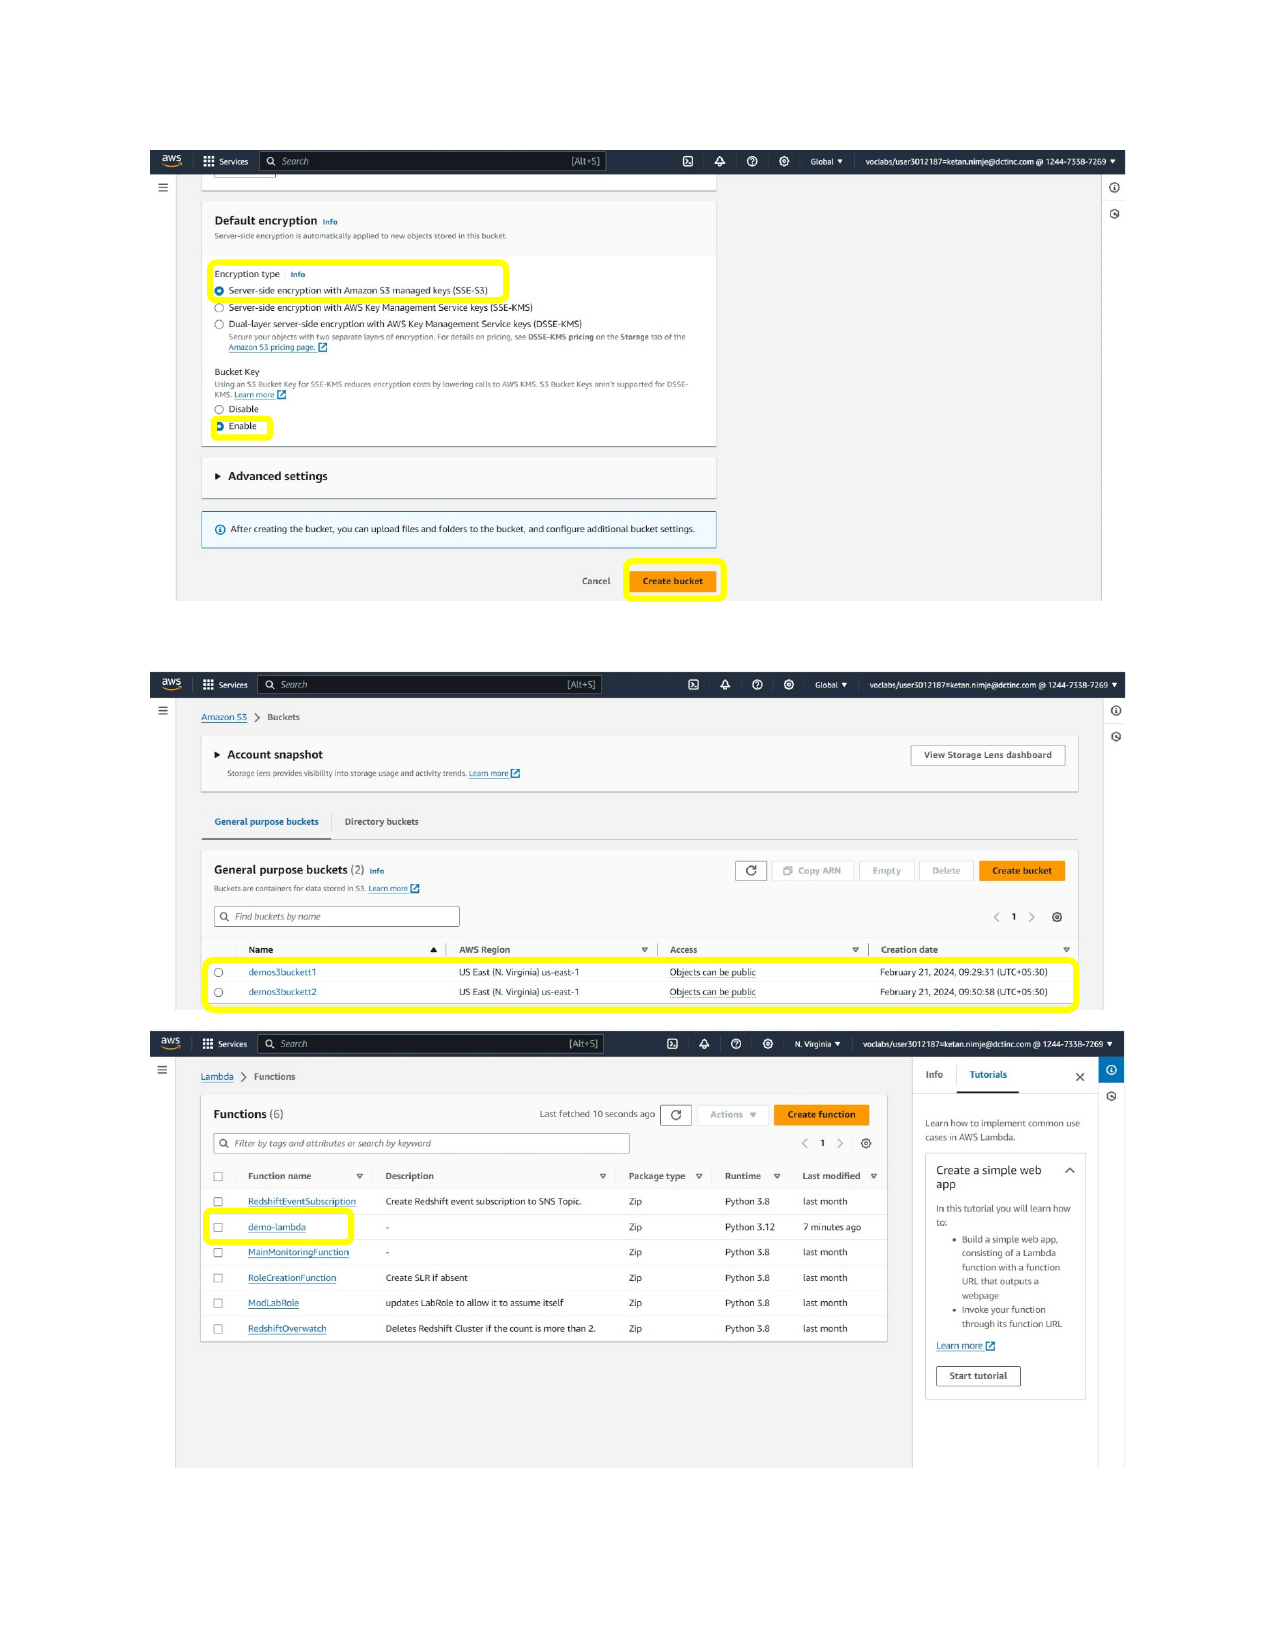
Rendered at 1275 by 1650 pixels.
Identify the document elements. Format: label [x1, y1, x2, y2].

picture [150, 670, 1125, 1010]
picture [209, 964, 1073, 1006]
picture [630, 565, 720, 595]
picture [150, 1029, 1125, 1468]
picture [150, 150, 1125, 601]
